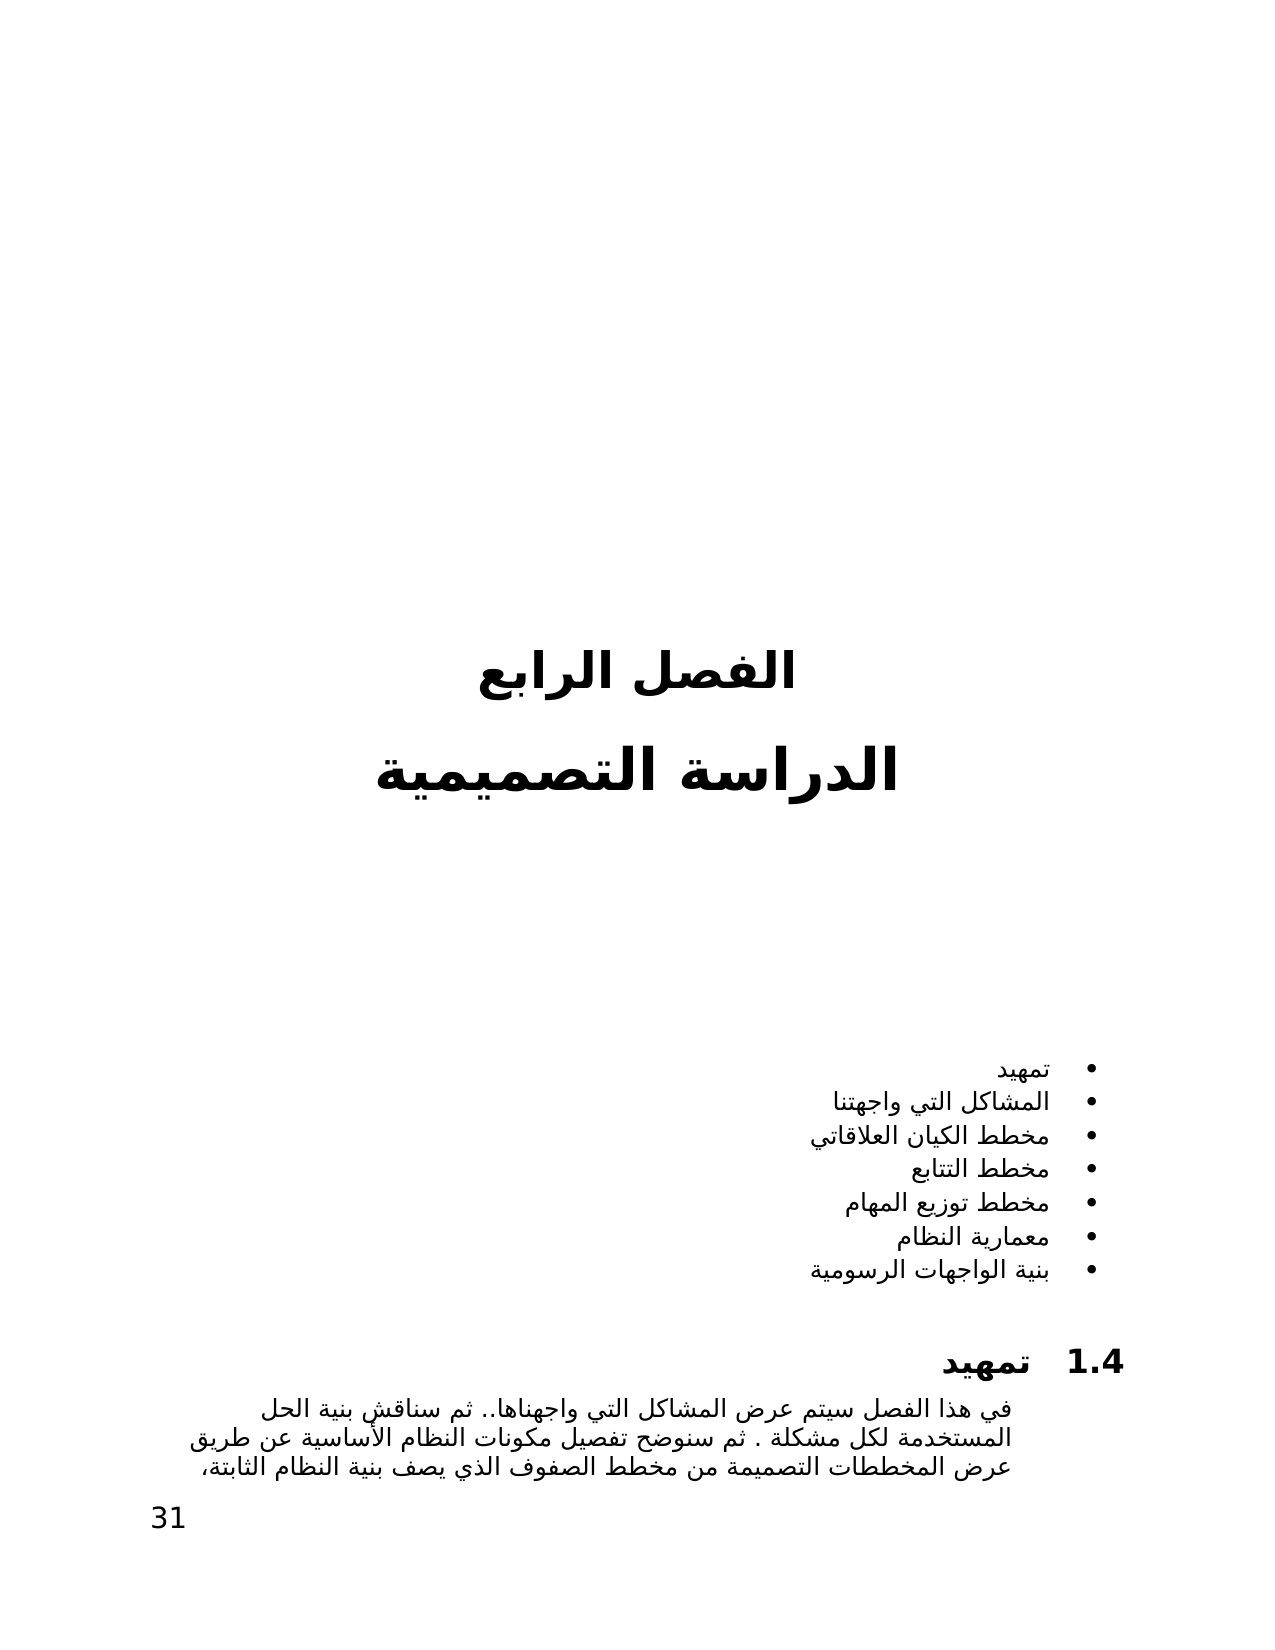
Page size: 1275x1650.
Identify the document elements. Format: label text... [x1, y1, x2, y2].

list تمهيد [150, 1054, 1087, 1083]
list مخطط الكيان العلاقاتي [150, 1121, 1087, 1150]
list معمارية النظام [150, 1222, 1087, 1251]
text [150, 1394, 1012, 1482]
list بنية الواجهات الرسومية [150, 1255, 1087, 1284]
title 1.4 تمهيد [150, 1343, 1125, 1382]
list مخطط التتابع [150, 1154, 1087, 1184]
list مخطط توزيع المهام [150, 1188, 1087, 1217]
list المشاكل التي واجهتنا [150, 1087, 1087, 1117]
text الفصل الرابع [150, 642, 1125, 701]
title الدراسة التصميمية [150, 736, 1125, 804]
